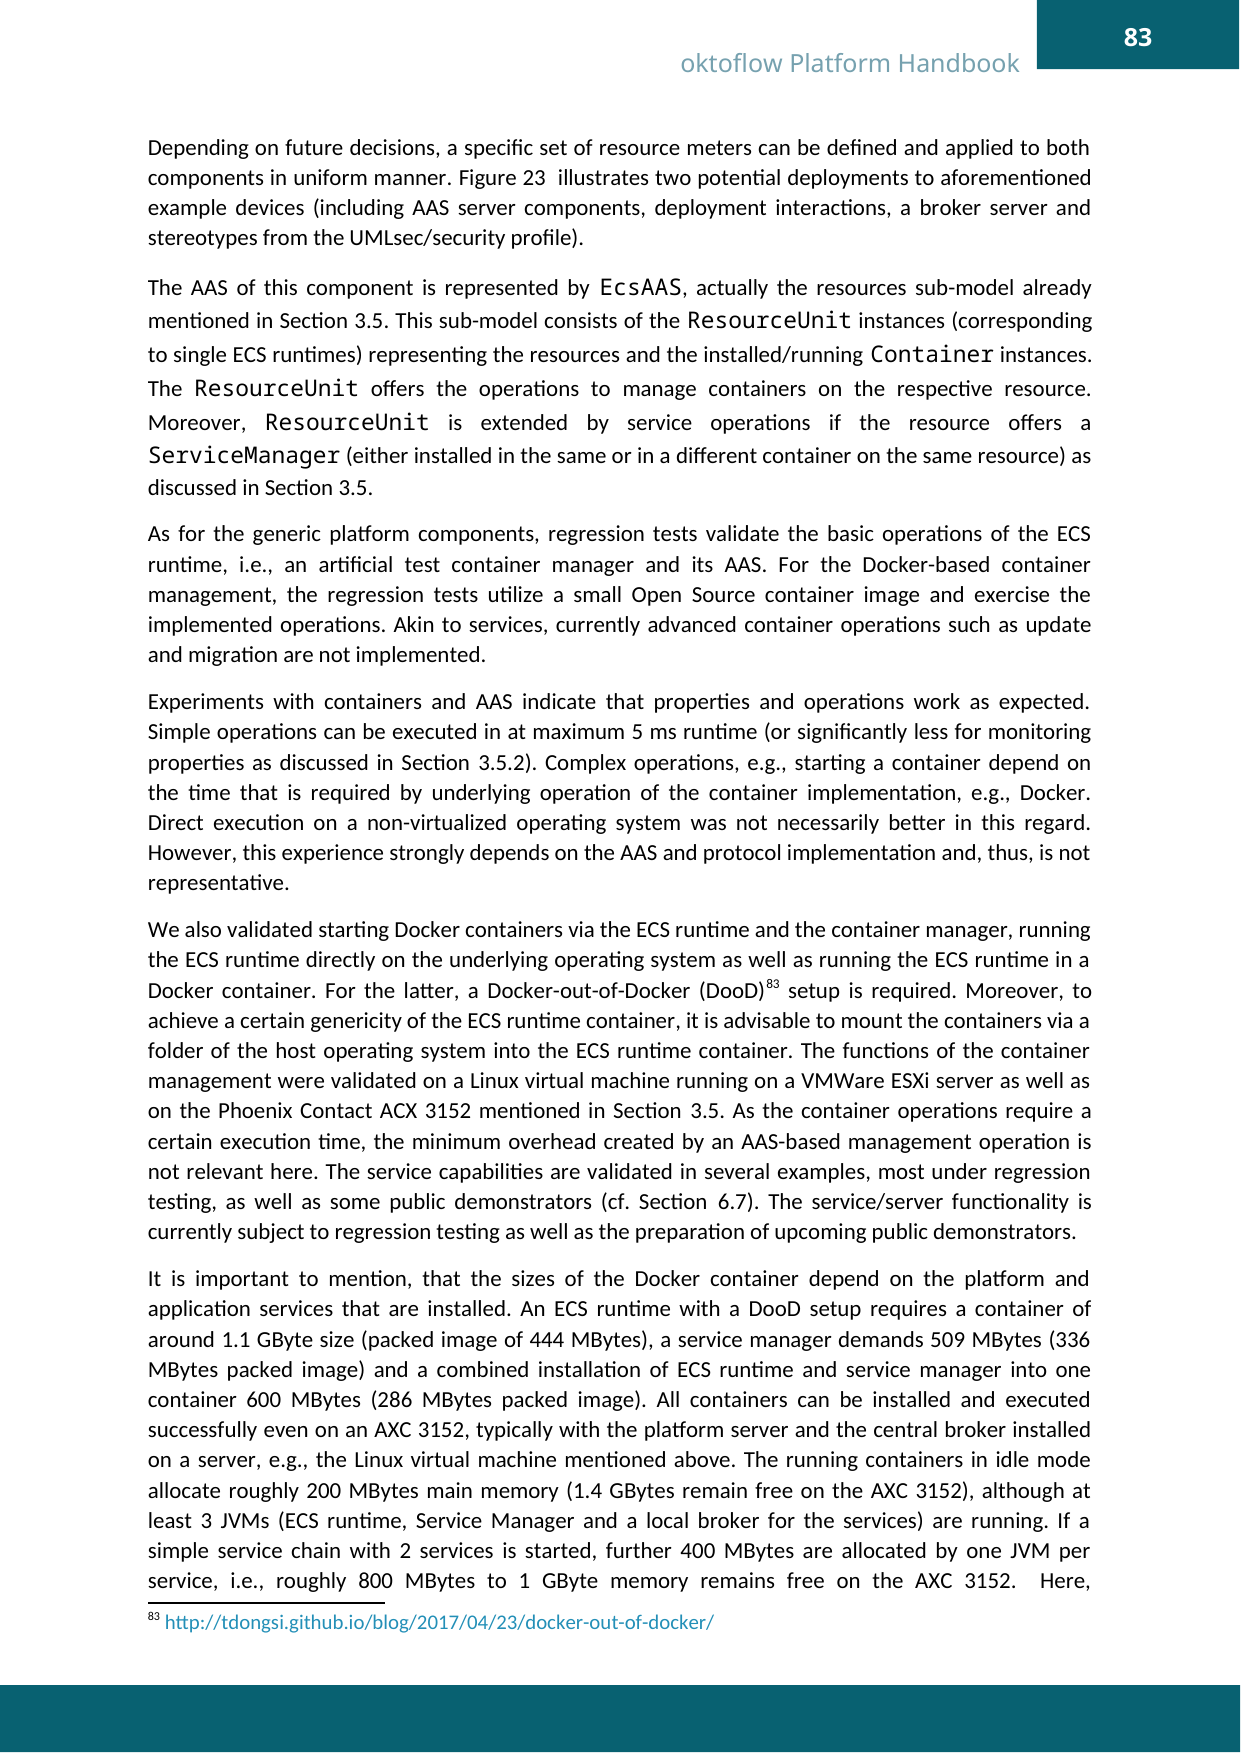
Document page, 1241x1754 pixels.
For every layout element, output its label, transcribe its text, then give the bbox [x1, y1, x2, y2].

text The AAS of this component is represented by EcsAAS, actually the resources sub-model already mentioned in Section 3.5. This sub-model consists of the ResourceUnit instances (corresponding to single ECS runtimes) representing the resources and the installed/running Container instances. The ResourceUnit offers the operations to manage containers on the respective resource. Moreover, ResourceUnit is extended by service operations if the resource offers a ServiceManager (either installed in the same or in a different container on the same resource) as discussed in Section 3.5. [148, 270, 1093, 501]
text We also validated starting Docker containers via the ECS runtime and the container manager, running the ECS runtime directly on the underlying operating system as well as running the ECS runtime in a Docker container. For the latter, a Docker-out-of-Docker (DooD) setup is required. Moreover, to achieve a certain genericity of the ECS runtime container, it is advisable to mount the containers via a folder of the host operating system into the ECS runtime container. The functions of the container management were validated on a Linux virtual machine running on a VMWare ESXi server as well as on the Phoenix Contact ACX 3152 mentioned in Section 3.5. As the container operations require a certain execution time, the minimum overhead created by an AAS-based management operation is not relevant here. The service capabilities are validated in several examples, most under regression testing, as well as some public demonstrators (cf. Section 6.7). The service/server functionality is currently subject to regression testing as well as the preparation of upcoming public demonstrators. [148, 915, 1093, 1245]
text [148, 1264, 1093, 1594]
text Depending on future decisions, a specific set of resource meters can be defined and applied to both components in uniform manner. illustrates two potential deployments to aforementioned example devices (including AAS server components, deployment interactions, a broker server and stereotypes from the UMLsec/security profile). [148, 133, 1093, 252]
text Experiments with containers and AAS indicate that properties and operations work as expected. Simple operations can be executed in at maximum 5 ms runtime (or significantly less for monitoring properties as discussed in Section 3.5.2). Complex operations, e.g., starting a container depend on the time that is required by underlying operation of the container implementation, e.g., Docker. Direct execution on a non-virtualized operating system was not necessarily better in this regard. However, this experience strongly depends on the AAS and protocol implementation and, thus, is not representative. [148, 687, 1093, 896]
text As for the generic platform components, regression tests validate the basic operations of the ECS runtime, i.e., an artificial test container manager and its AAS. For the Docker-based container management, the regression tests utilize a small Open Source container image and exercise the implemented operations. Akin to services, currently advanced container operations such as update and migration are not implemented. [148, 519, 1093, 668]
